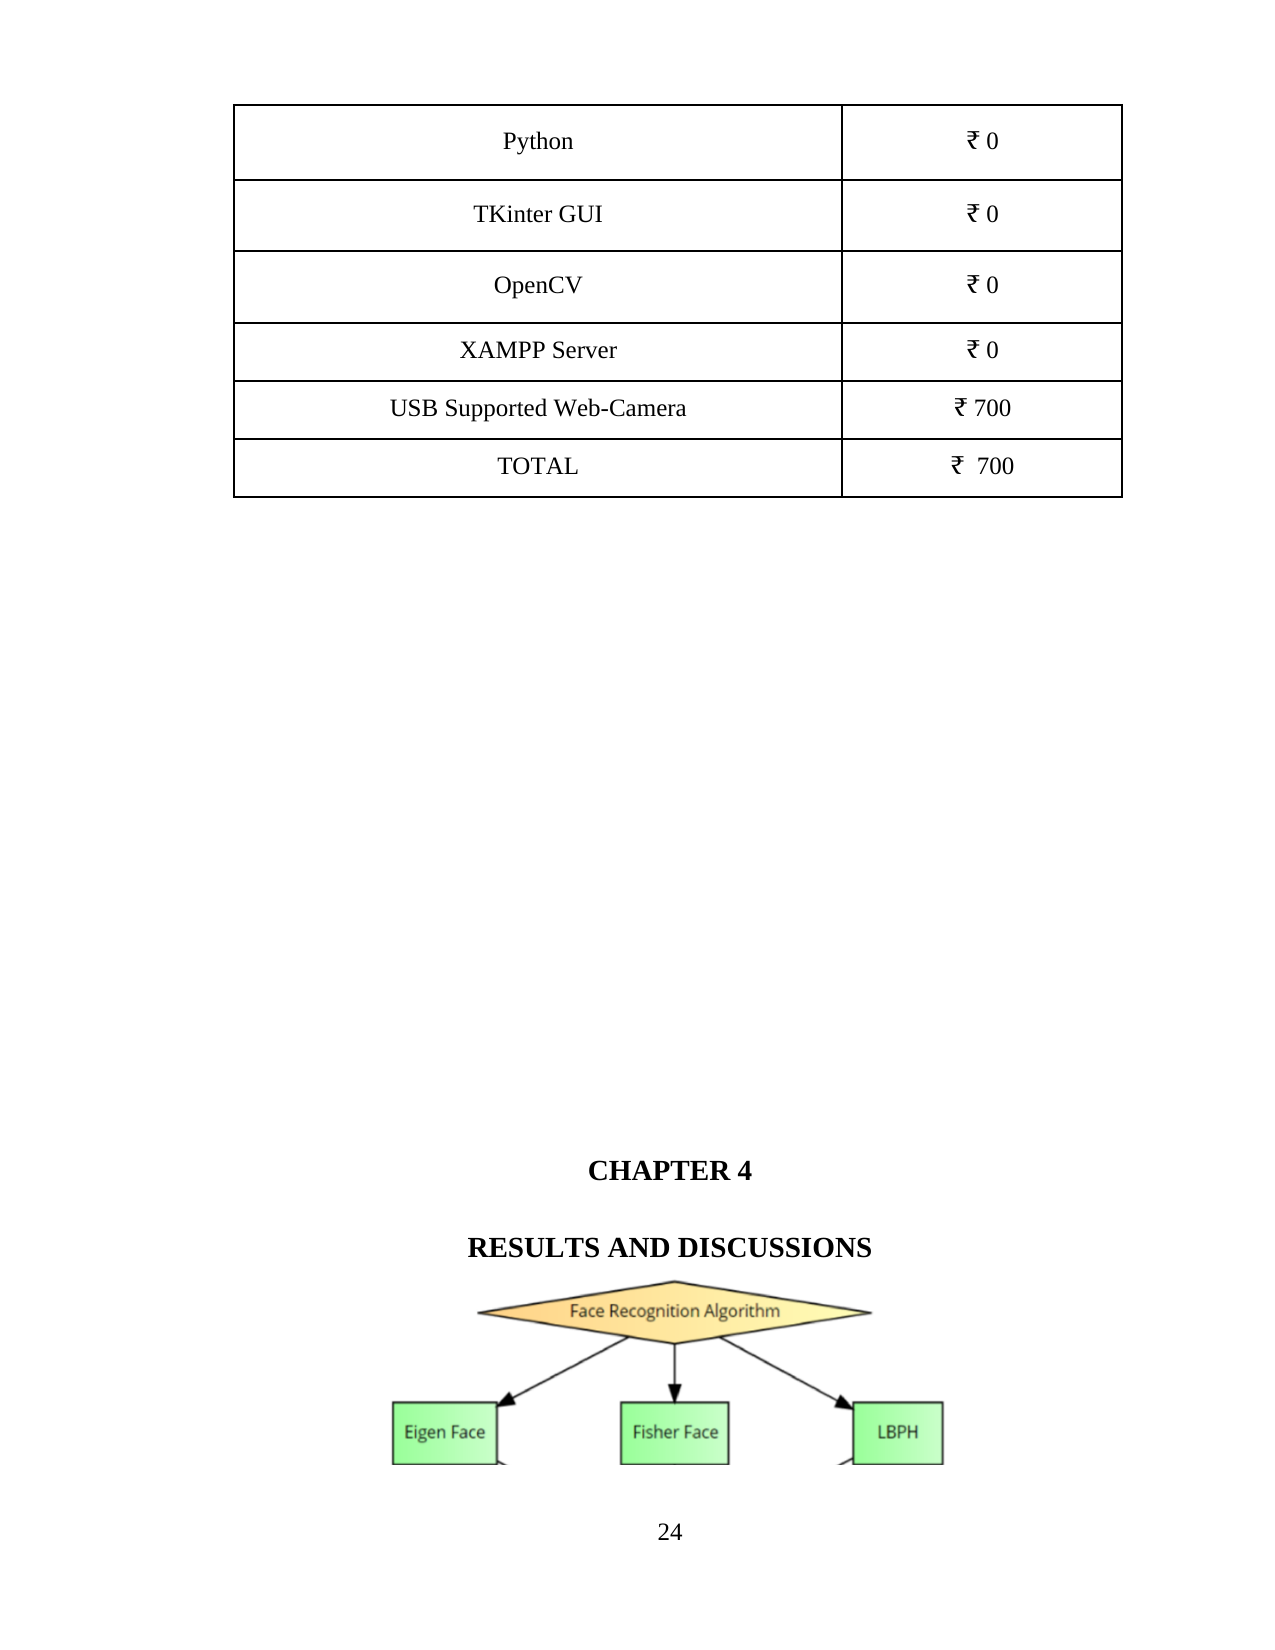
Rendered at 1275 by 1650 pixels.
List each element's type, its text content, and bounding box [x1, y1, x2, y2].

text CHAPTER 4 [177, 1153, 1162, 1186]
table_cell ₹ 0 [843, 106, 1121, 179]
table_cell ₹ 0 [843, 252, 1121, 322]
text RESULTS AND DISCUSSIONS [177, 1230, 1162, 1263]
table_cell TOTAL [235, 440, 841, 496]
table_cell ₹ 700 [843, 440, 1121, 496]
table_cell USB Supported Web-Camera [235, 382, 841, 438]
table_cell OpenCV [235, 252, 841, 322]
table_cell Python [235, 106, 841, 179]
table_cell XAMPP Server [235, 324, 841, 380]
table_cell ₹ 0 [843, 324, 1121, 380]
picture [360, 1268, 979, 1465]
table_cell ₹ 0 [843, 181, 1121, 250]
table_cell TKinter GUI [235, 181, 841, 250]
table_cell ₹ 700 [843, 382, 1121, 438]
